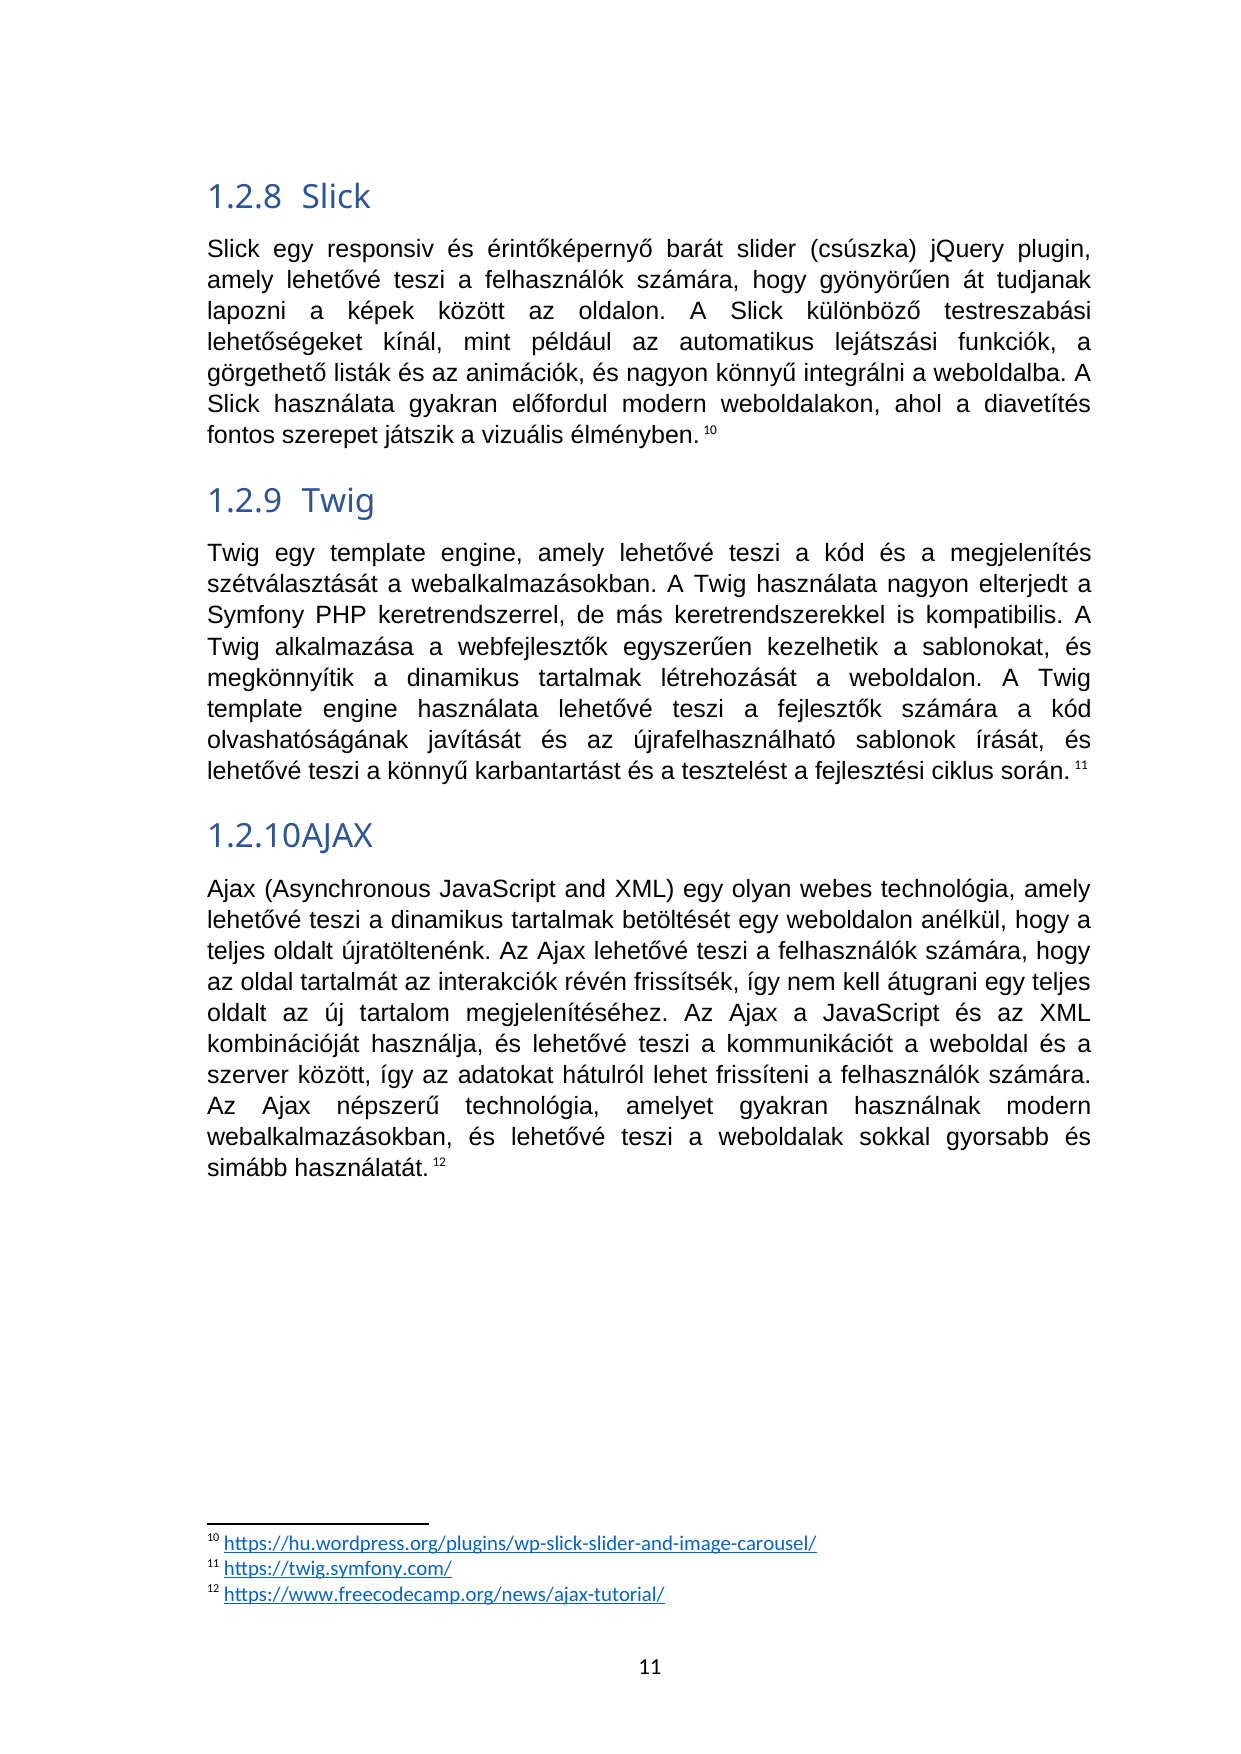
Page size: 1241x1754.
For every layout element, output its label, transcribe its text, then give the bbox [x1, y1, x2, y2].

text Slick egy responsiv és érintőképernyő barát slider (csúszka) jQuery plugin, amely lehetővé teszi a felhasználók számára, hogy gyönyörűen át tudjanak lapozni a képek között az oldalon. A Slick különböző testreszabási lehetőségeket kínál, mint például az automatikus lejátszási funkciók, a görgethető listák és az animációk, és nagyon könnyű integrálni a weboldalba. A Slick használata gyakran előfordul modern weboldalakon, ahol a diavetítés fontos szerepet játszik a vizuális élményben. [207, 234, 1092, 449]
subtitle Twig [207, 477, 1092, 522]
text Ajax (Asynchronous JavaScript and XML) egy olyan webes technológia, amely lehetővé teszi a dinamikus tartalmak betöltését egy weboldalon anélkül, hogy a teljes oldalt újratöltenénk. Az Ajax lehetővé teszi a felhasználók számára, hogy az oldal tartalmát az interakciók révén frissítsék, így nem kell átugrani egy teljes oldalt az új tartalom megjelenítéséhez. Az Ajax a JavaScript és az XML kombinációját használja, és lehetővé teszi a kommunikációt a weboldal és a szerver között, így az adatokat hátulról lehet frissíteni a felhasználók számára. Az Ajax népszerű technológia, amelyet gyakran használnak modern webalkalmazásokban, és lehetővé teszi a weboldalak sokkal gyorsabb és simább használatát. [207, 873, 1092, 1182]
text Twig egy template engine, amely lehetővé teszi a kód és a megjelenítés szétválasztását a webalkalmazásokban. A Twig használata nagyon elterjedt a Symfony PHP keretrendszerrel, de más keretrendszerekkel is kompatibilis. A Twig alkalmazása a webfejlesztők egyszerűen kezelhetik a sablonokat, és megkönnyítik a dinamikus tartalmak létrehozását a weboldalon. A Twig template engine használata lehetővé teszi a fejlesztők számára a kód olvashatóságának javítását és az újrafelhasználható sablonok írását, és lehetővé teszi a könnyű karbantartást és a tesztelést a fejlesztési ciklus során. [207, 538, 1092, 785]
subtitle AJAX [207, 812, 1092, 857]
subtitle Slick [207, 173, 1092, 218]
